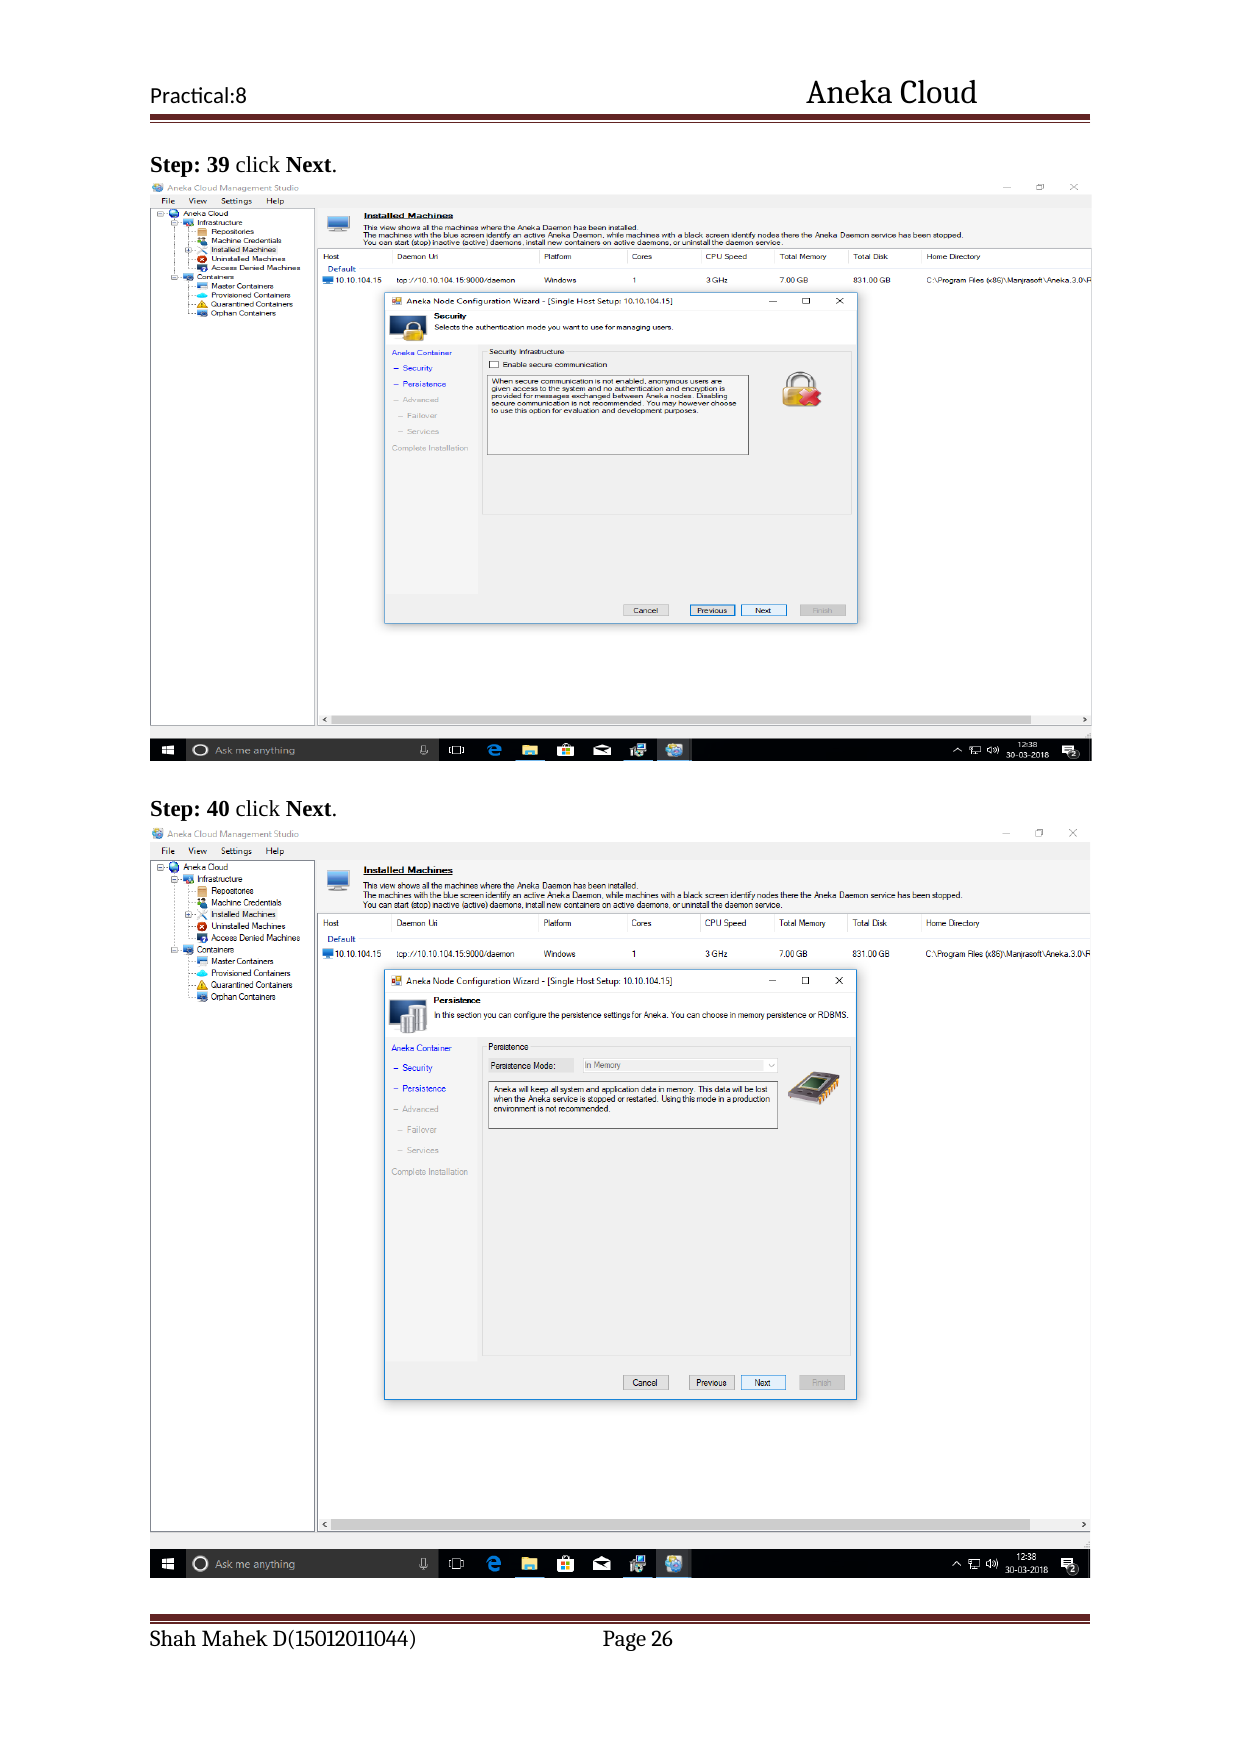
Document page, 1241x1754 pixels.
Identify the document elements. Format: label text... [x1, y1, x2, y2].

picture [150, 825, 1091, 1578]
text Step: 40 click Next. [150, 795, 1090, 822]
picture [150, 181, 1092, 761]
text Step: 39 click Next. [150, 152, 1090, 178]
